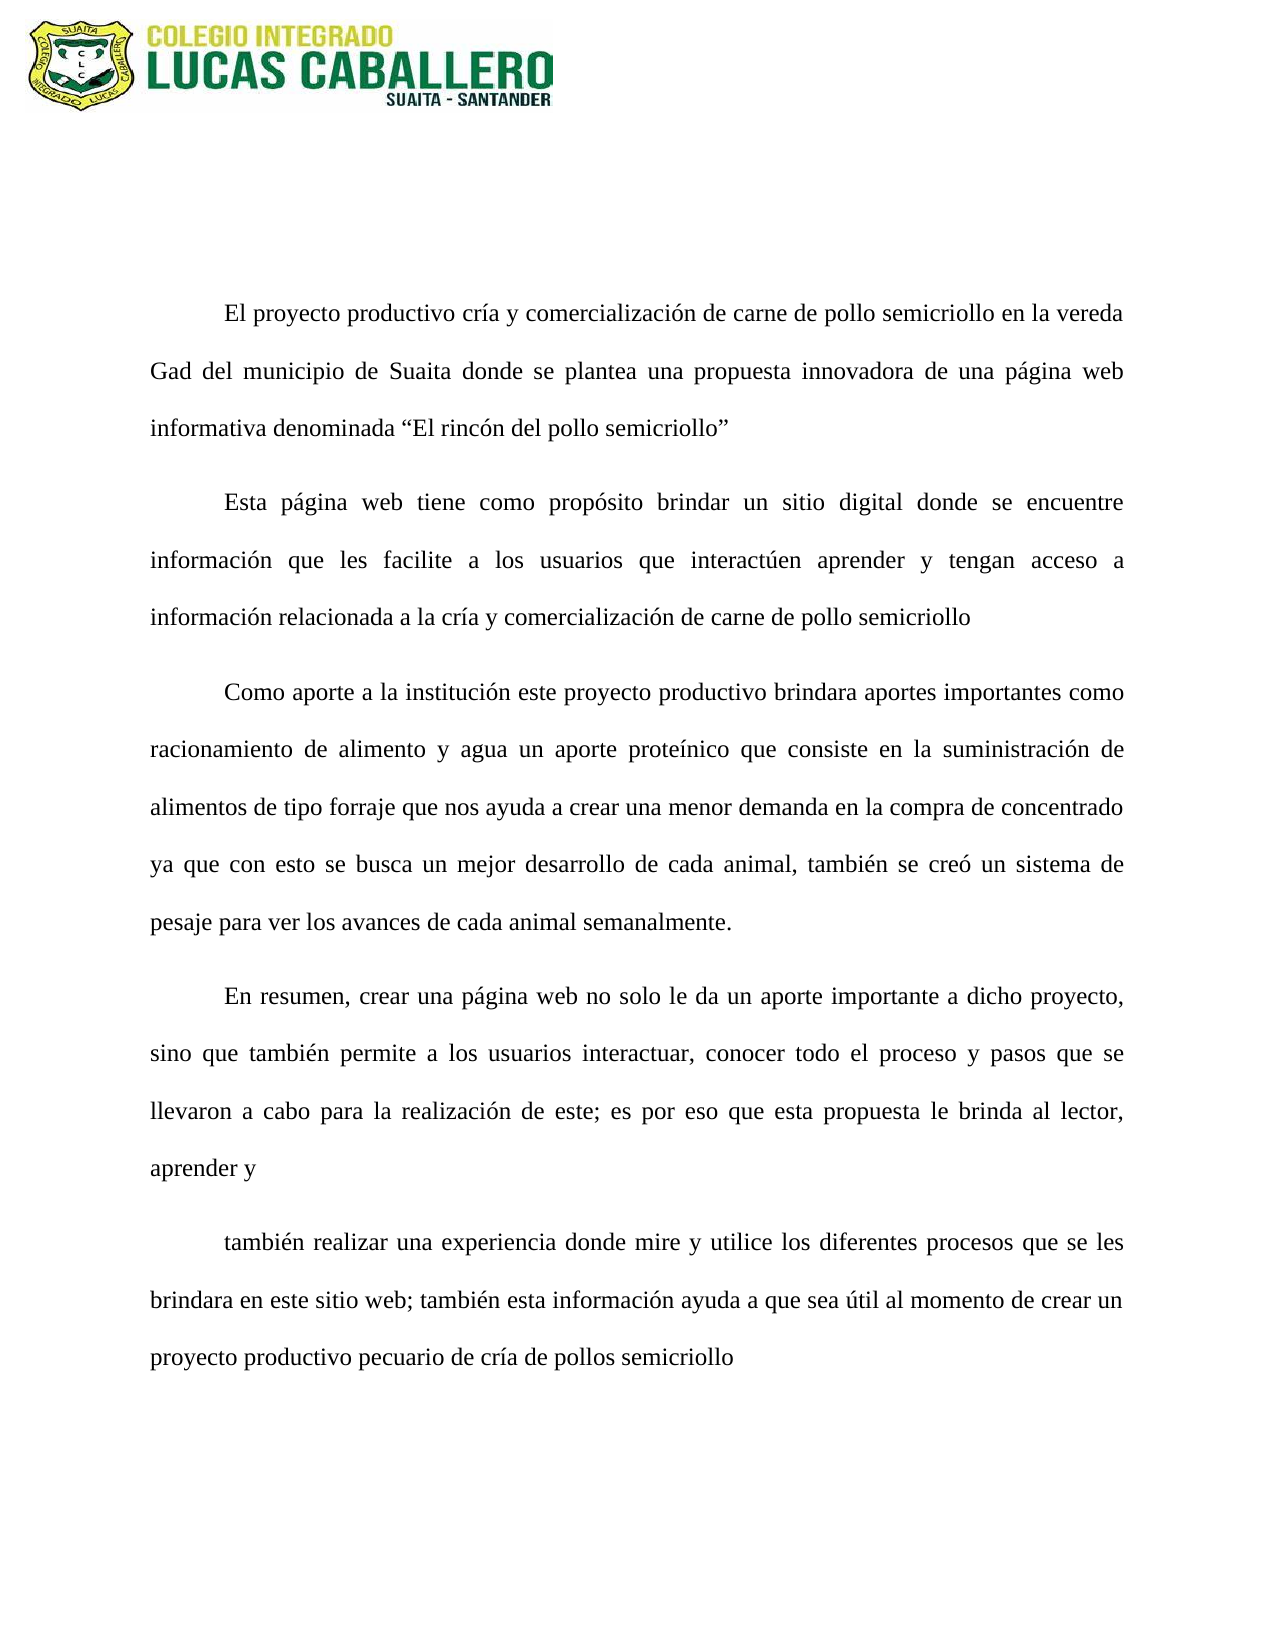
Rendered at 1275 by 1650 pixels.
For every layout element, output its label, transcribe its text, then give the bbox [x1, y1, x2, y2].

text también realizar una experiencia donde mire y utilice los diferentes procesos que se les brindara en este sitio web; también esta información ayuda a que sea útil al momento de crear un proyecto productivo pecuario de cría de pollos semicriollo [150, 1227, 1125, 1371]
text Esta página web tiene como propósito brindar un sitio digital donde se encuentre información que les facilite a los usuarios que interactúen aprender y tengan acceso a información relacionada a la cría y comercialización de carne de pollo semicriollo [150, 487, 1125, 631]
text El proyecto productivo cría y comercialización de carne de pollo semicriollo en la vereda Gad del municipio de Suaita donde se plantea una propuesta innovadora de una página web informativa denominada “El rincón del pollo semicriollo” [150, 298, 1125, 442]
picture [25, 19, 553, 113]
text Como aporte a la institución este proyecto productivo brindara aportes importantes como racionamiento de alimento y agua un aporte proteínico que consiste en la suministración de alimentos de tipo forraje que nos ayuda a crear una menor demanda en la compra de concentrado ya que con esto se busca un mejor desarrollo de cada animal, también se creó un sistema de pesaje para ver los avances de cada animal semanalmente. [150, 677, 1125, 935]
text En resumen, crear una página web no solo le da un aporte importante a dicho proyecto, sino que también permite a los usuarios interactuar, conocer todo el proceso y pasos que se llevaron a cabo para la realización de este; es por eso que esta propuesta le brinda al lector, aprender y [150, 981, 1125, 1182]
